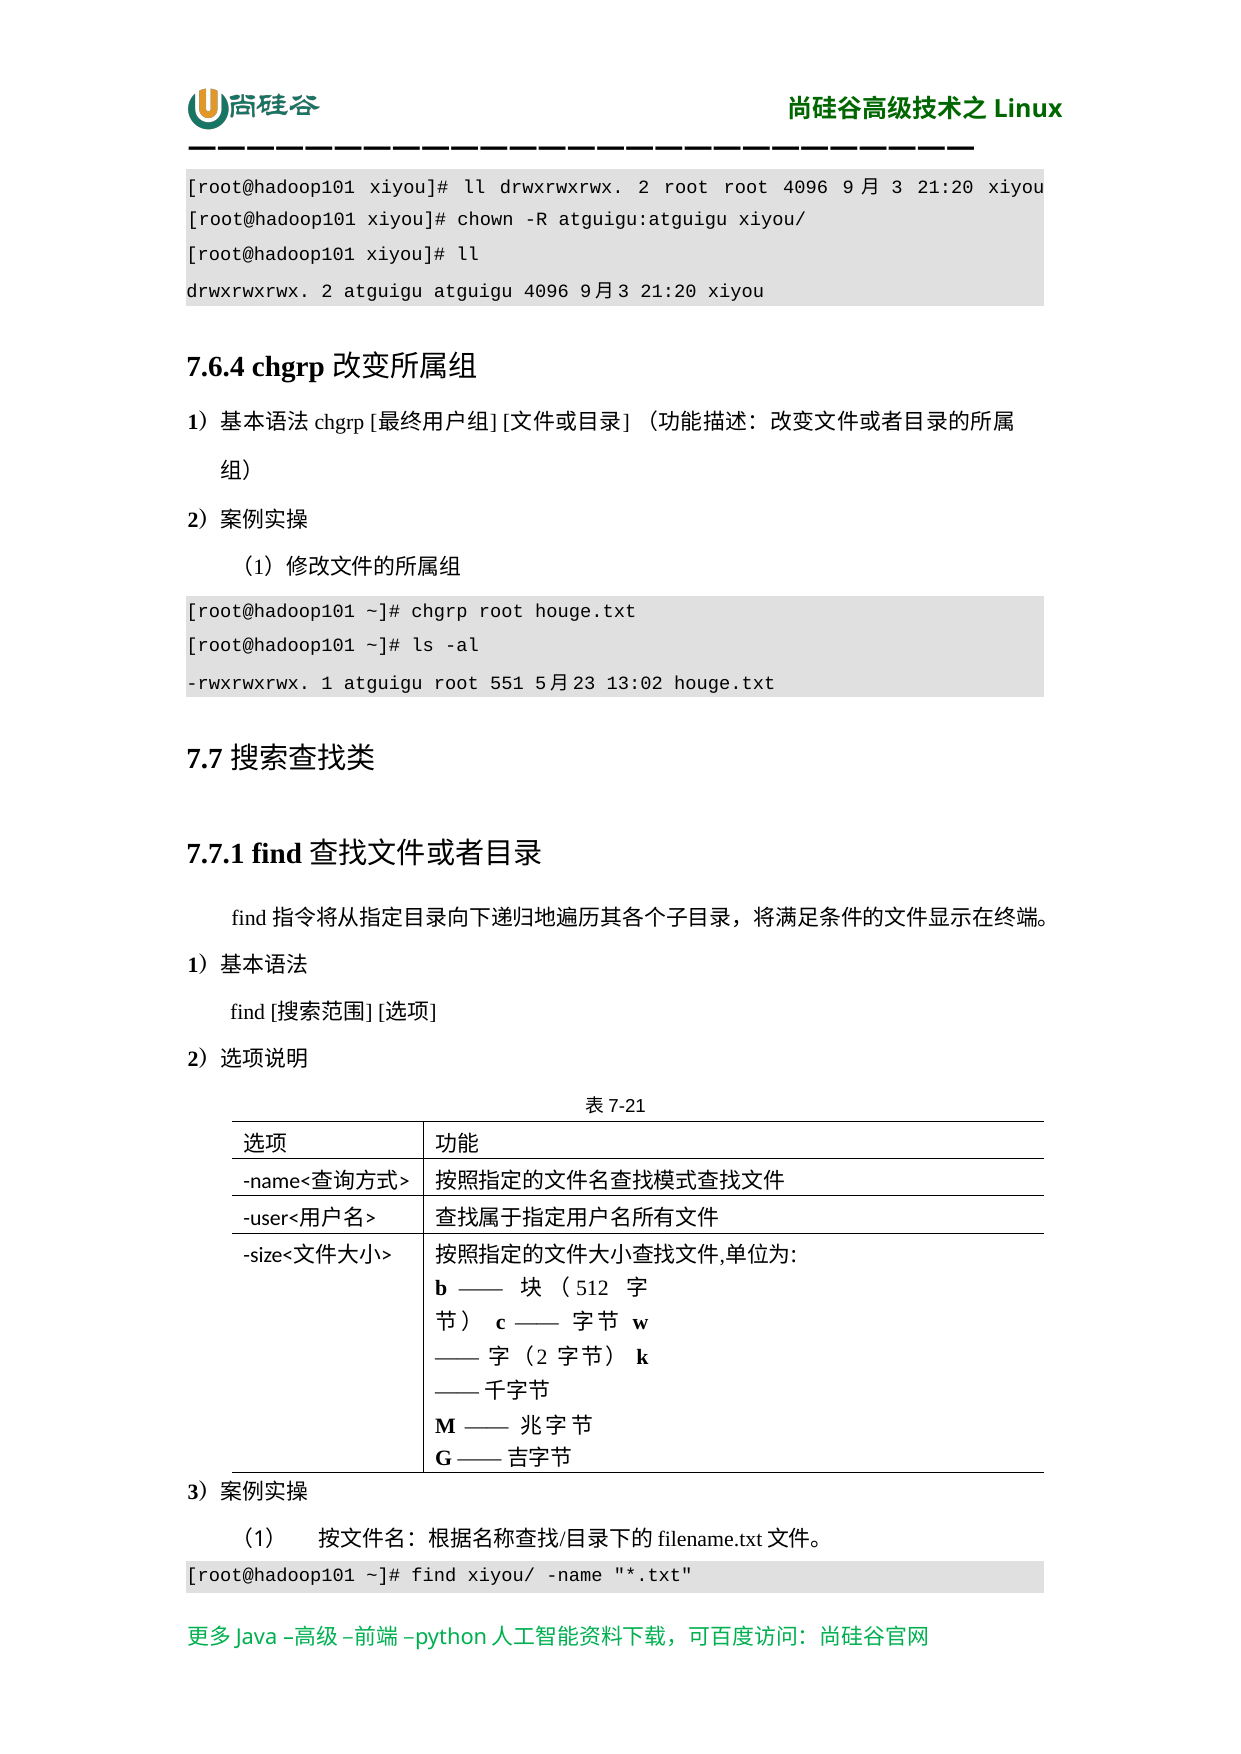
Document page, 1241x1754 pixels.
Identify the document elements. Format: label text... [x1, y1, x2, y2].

table_cell -size<文件大小> [232, 1234, 423, 1472]
list 选项说明 [187, 1041, 1045, 1073]
text -rwxrwxrwx. 1 atguigu root 551 5月 23 13:02 houge.txt [186, 665, 1044, 697]
text [root@hadoop101 ~]# find xiyou/ -name "*.txt" [186, 1561, 1044, 1593]
text [root@hadoop101 xiyou]# ll [186, 239, 1044, 271]
text find 指令将从指定目录向下递归地遍历其各个子目录，将满足条件的文件显示在终端。 [231, 899, 1045, 932]
text 7.6.4 chgrp 改变所属组 [186, 331, 1053, 396]
table_cell -user<用户名> [232, 1196, 423, 1232]
list 案例实操 [187, 1473, 1045, 1506]
list 基本语法 [187, 946, 1045, 979]
text drwxrwxrwx. 2 atguigu atguigu 4096 9月 3 21:20 xiyou [186, 273, 1044, 306]
picture [187, 88, 320, 130]
subtitle 7.7 搜索查找类 [186, 723, 1053, 788]
list 基本语法chgrp [最终用户组] [文件或目录] （功能描述：改变文件或者目录的所属组） [187, 403, 1016, 485]
text （1）修改文件的所属组 [231, 549, 1045, 581]
table_header 功能 [424, 1122, 1044, 1158]
text 表 7-21 [222, 1088, 1009, 1121]
list 按文件名：根据名称查找/目录下的filename.txt文件。 [231, 1521, 1045, 1553]
text [root@hadoop101 ~]# chgrp root houge.txt [186, 596, 1044, 628]
table_cell -name<查询方式> [232, 1159, 423, 1195]
text [root@hadoop101 xiyou]# ll drwxrwxrwx. 2 root root 4096 9月 3 21:20 xiyou [root@hadoop101 xiyou]# chown -R atguigu:atguigu xiyou/ [186, 169, 1044, 237]
table_cell 查找属于指定用户名所有文件 [424, 1196, 1044, 1232]
table_cell 按照指定的文件大小查找文件,单位为: b —— 块（512 字节） c —— 字节 w —— 字（2 字节） k —— 千字节 M —— 兆字节 G —— 吉字节 [424, 1234, 1044, 1472]
table_header 选项 [232, 1122, 423, 1158]
text find [搜索范围] [选项] [230, 994, 1053, 1026]
list 案例实操 [187, 501, 1016, 534]
text [root@hadoop101 ~]# ls -al [186, 631, 1044, 663]
table_cell 按照指定的文件名查找模式查找文件 [424, 1159, 1044, 1195]
text 7.7.1 find 查找文件或者目录 [186, 818, 1053, 883]
